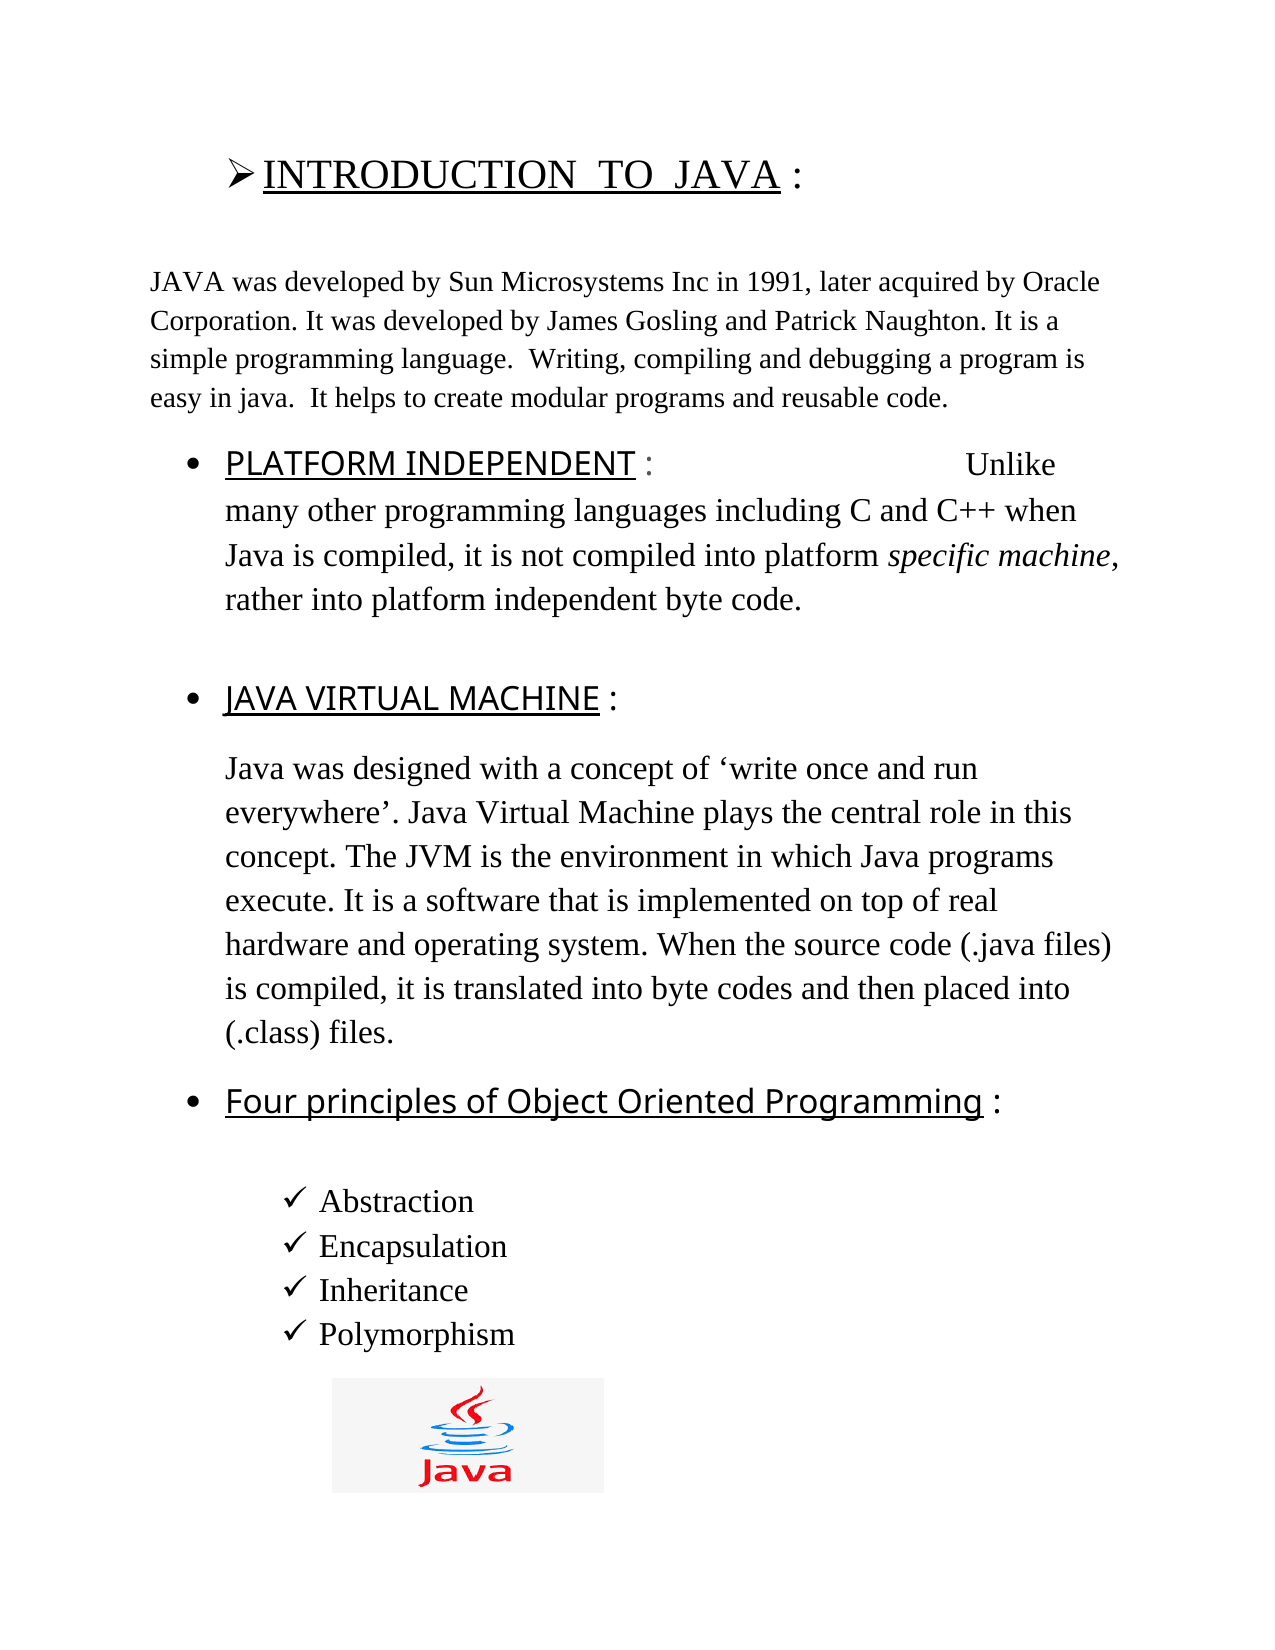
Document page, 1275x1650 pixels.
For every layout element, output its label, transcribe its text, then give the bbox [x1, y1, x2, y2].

picture [332, 1378, 604, 1493]
text Java was designed with a concept of ‘write once and run everywhere’. Java Virtual Machine plays the central role in this concept. The JVM is the environment in which Java programs execute. It is a software that is implemented on top of real hardware and operating system. When the source code (.java files) is compiled, it is translated into byte codes and then placed into (.class) files. [225, 748, 1125, 1051]
list Abstraction [281, 1182, 1125, 1220]
list Four principles of Object Oriented Programming : [187, 1077, 1125, 1123]
text JAVA was developed by Sun Microsystems Inc in 1991, later acquired by Oracle Corporation. It was developed by James Gosling and Patrick Naughton. It is a simple programming language. Writing, compiling and debugging a program is easy in java. It helps to create modular programs and reusable code. [150, 264, 1125, 414]
list Polymorphism [281, 1314, 1125, 1352]
list JAVA VIRTUAL MACHINE : [187, 675, 1125, 721]
list Inheritance [281, 1270, 1125, 1308]
list Encapsulation [281, 1226, 1125, 1264]
list PLATFORM INDEPENDENT : Unlike many other programming languages including C and C++ when Java is compiled, it is not compiled into platform specific machine, rather into platform independent byte code. [187, 439, 1125, 617]
list INTRODUCTION TO JAVA : [225, 150, 1125, 198]
